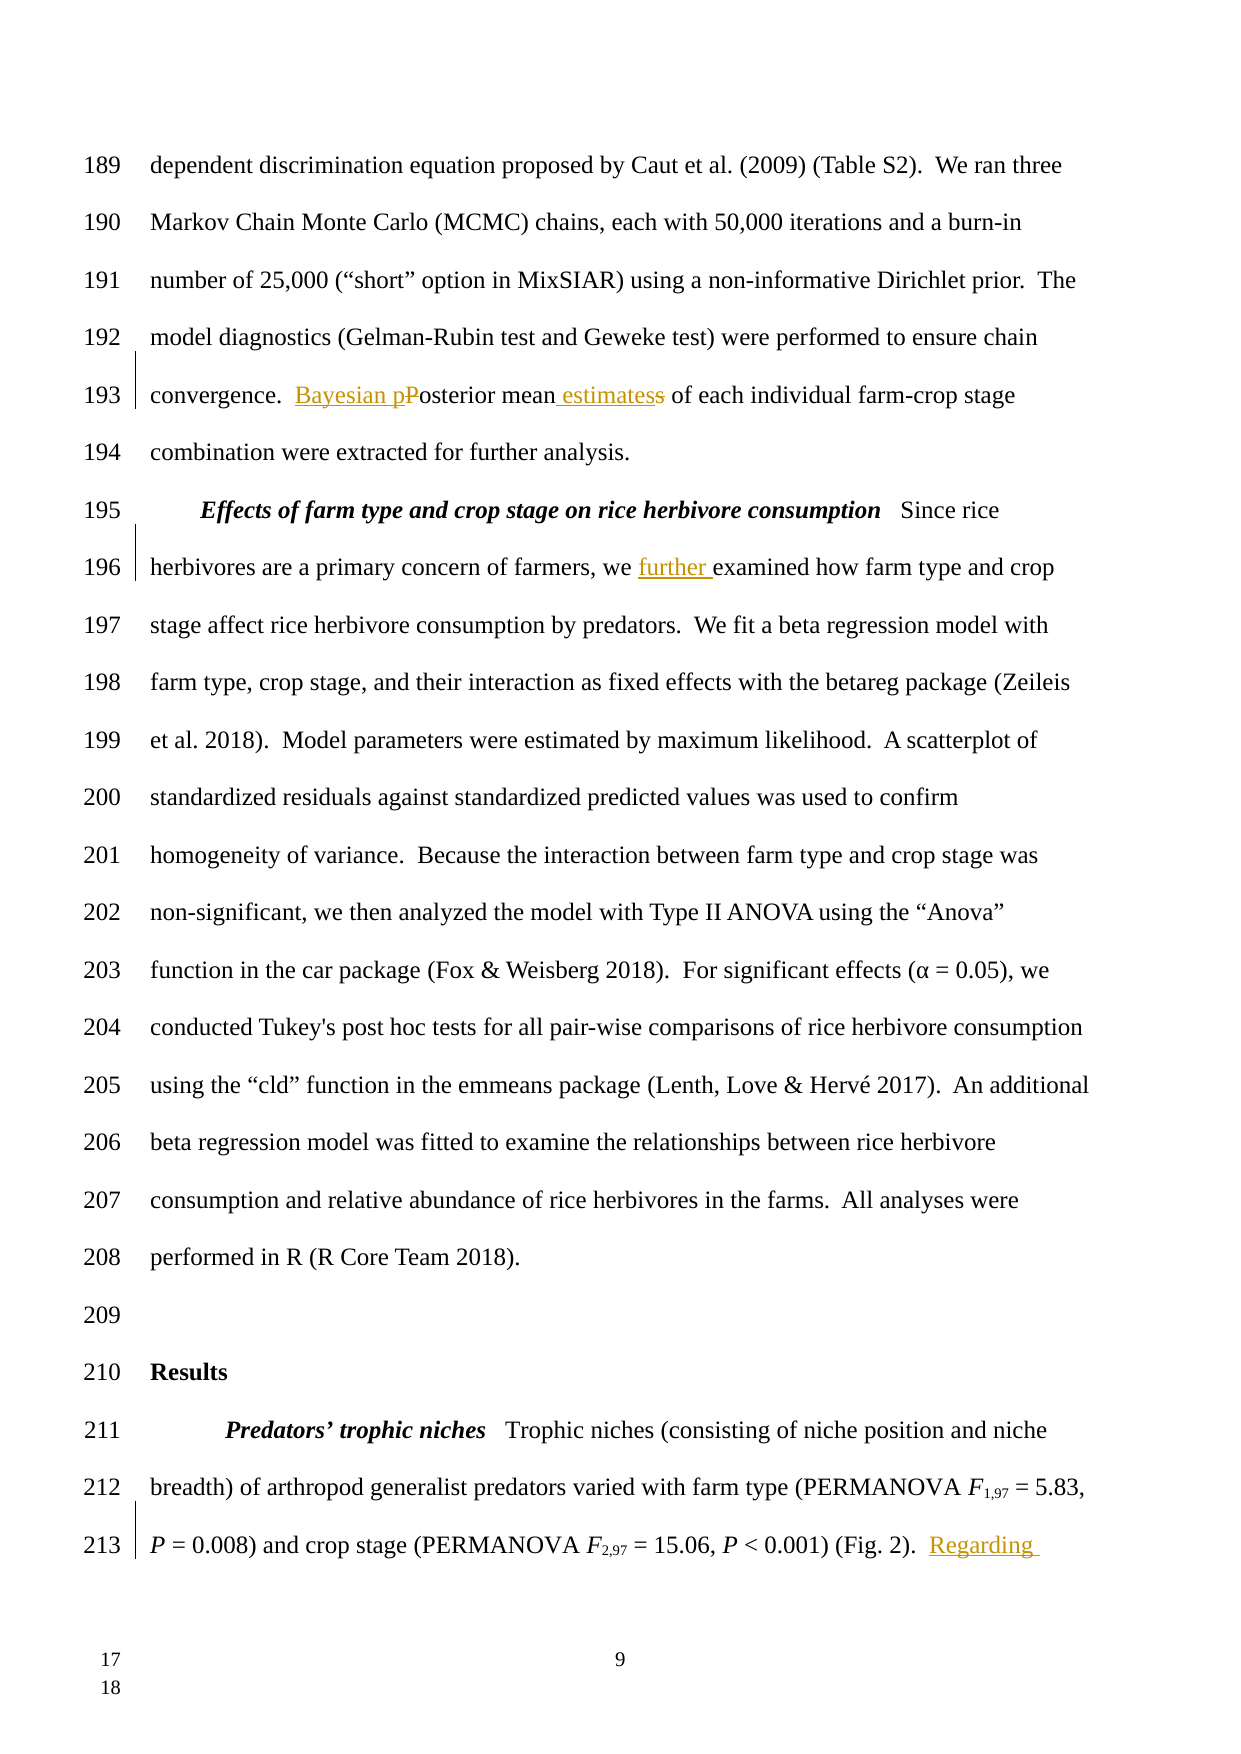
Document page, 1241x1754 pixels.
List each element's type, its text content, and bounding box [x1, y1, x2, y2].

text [150, 150, 1090, 466]
text Effects of farm type and crop stage on rice herbivore consumption Since rice herbivores are a primary concern of farmers, we examined how farm type and crop stage affect rice herbivore consumption by predators. We fit a beta regression model with farm type, crop stage, and their interaction as fixed effects with the betareg package (Zeileis et al. 2018). Model parameters were estimated by maximum likelihood. A scatterplot of standardized residuals against standardized predicted values was used to confirm homogeneity of variance. Because the interaction between farm type and crop stage was non-significant, we then analyzed the model with Type II ANOVA using the “Anova” function in the car package (Fox & Weisberg 2018). For significant effects (α = 0.05), we conducted Tukey's post hoc tests for all pair-wise comparisons of rice herbivore consumption using the “cld” function in the emmeans package (Lenth, Love & Hervé 2017). An additional beta regression model was fitted to examine the relationships between rice herbivore consumption and relative abundance of rice herbivores in the farms. All analyses were performed in R (R Core Team 2018). [150, 495, 1090, 1271]
text Results [150, 1357, 1090, 1386]
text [150, 1415, 1090, 1559]
